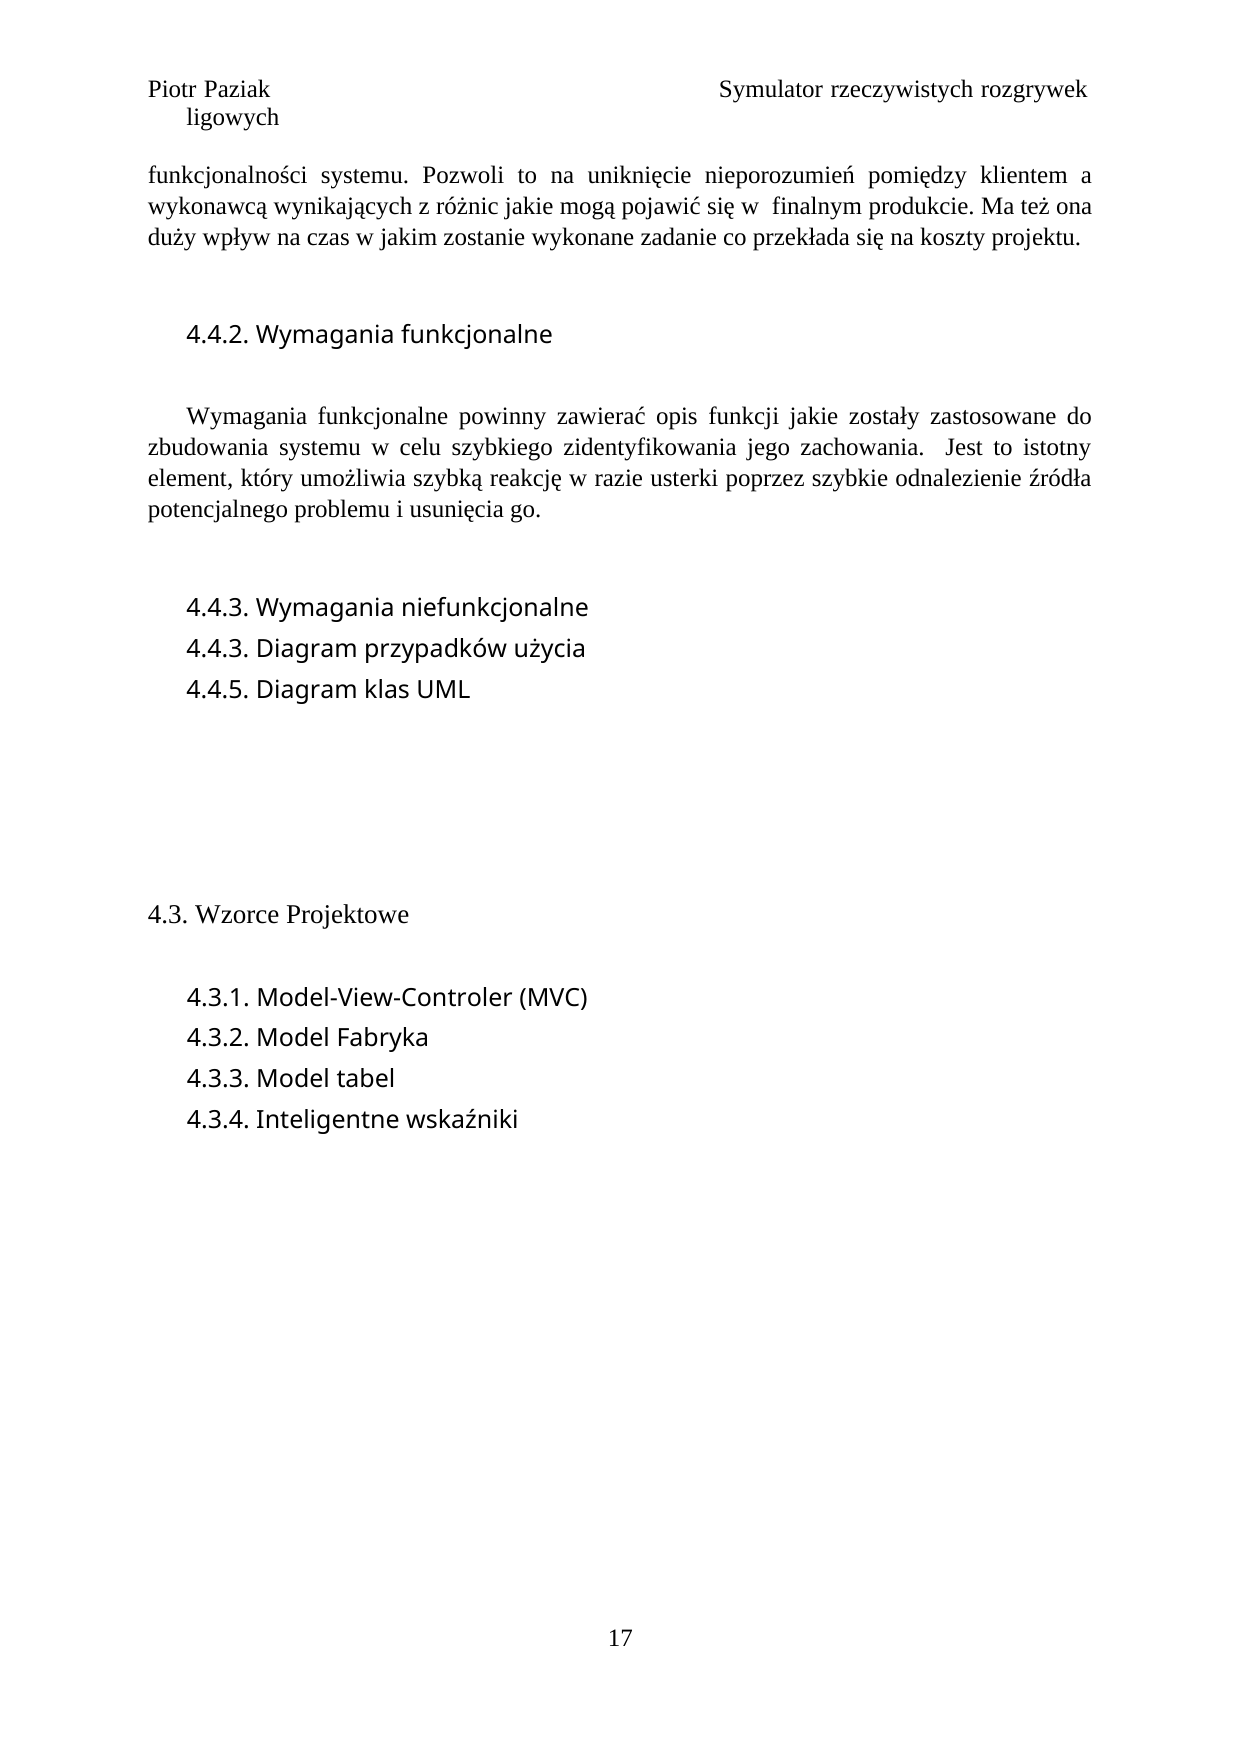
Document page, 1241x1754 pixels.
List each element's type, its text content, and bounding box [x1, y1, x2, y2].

subtitle 4.3.2. Model Fabryka [148, 1020, 1092, 1054]
text Wymagania funkcjonalne powinny zawierać opis funkcji jakie zostały zastosowane do zbudowania systemu w celu szybkiego zidentyfikowania jego zachowania. Jest to istotny element, który umożliwia szybką reakcję w razie usterki poprzez szybkie odnalezienie źródła potencjalnego problemu i usunięcia go. [148, 401, 1092, 523]
subtitle 4.4.5. Diagram klas UML [186, 671, 1092, 705]
subtitle 4.3.3. Model tabel [148, 1061, 1092, 1095]
subtitle 4.4.2. Wymagania funkcjonalne [186, 317, 1092, 351]
subtitle 4.3.4. Inteligentne wskaźniki [148, 1102, 1092, 1136]
subtitle 4.3.1. Model-View-Controler (MVC) [148, 979, 1092, 1013]
subtitle 4.3. Wzorce Projektowe [148, 898, 1092, 929]
subtitle 4.4.3. Diagram przypadków użycia [186, 630, 1092, 664]
subtitle 4.4.3. Wymagania niefunkcjonalne [186, 589, 1092, 623]
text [148, 160, 1092, 251]
